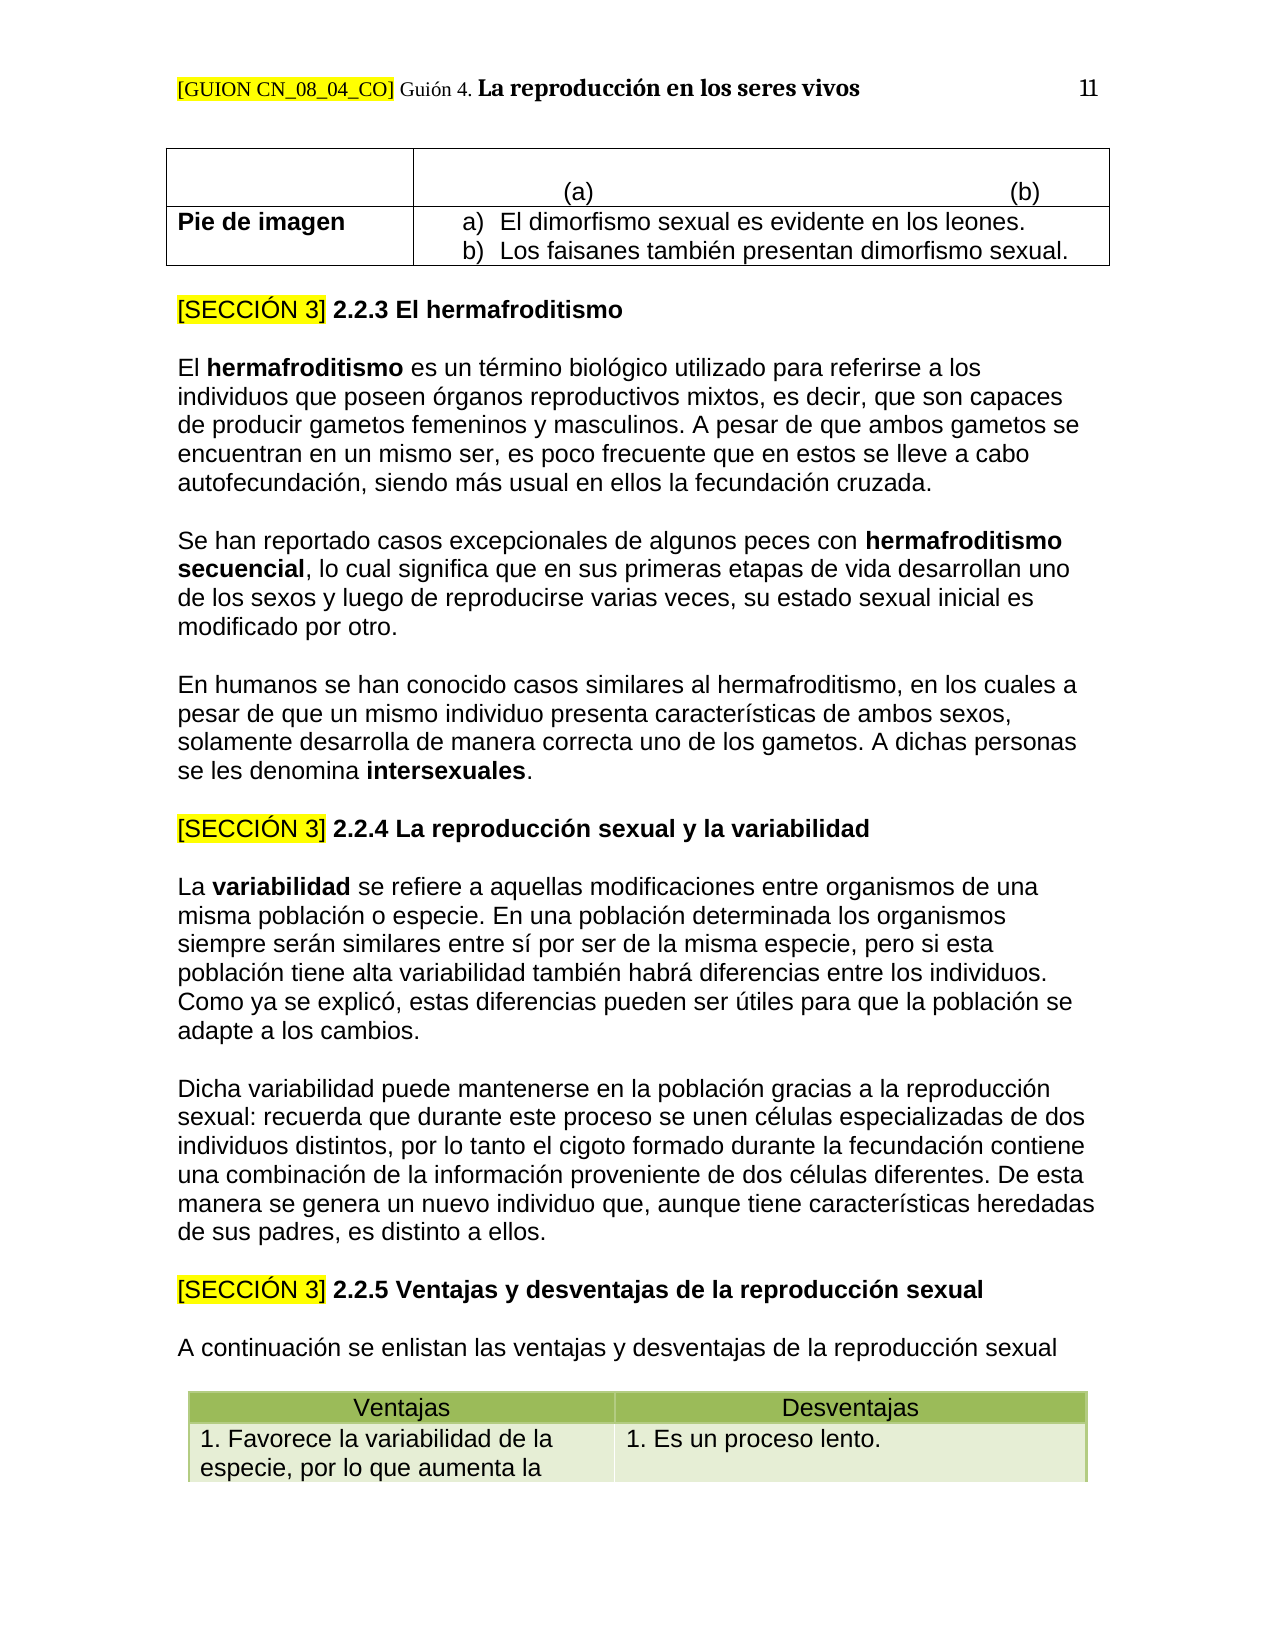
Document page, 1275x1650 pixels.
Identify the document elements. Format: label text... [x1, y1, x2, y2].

text A continuación se enlistan las ventajas y desventajas de la reproducción sexual [177, 1333, 1098, 1362]
text [SECCIÓN 3] 2.2.5 Ventajas y desventajas de la reproducción sexual [326, 1275, 1098, 1304]
text La variabilidad se refiere a aquellas modificaciones entre organismos de una misma población o especie. En una población determinada los organismos siempre serán similares entre sí por ser de la misma especie, pero si esta población tiene alta variabilidad también habrá diferencias entre los individuos. Como ya se explicó, estas diferencias pueden ser útiles para que la población se adapte a los cambios. [177, 872, 1098, 1044]
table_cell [167, 149, 413, 206]
text Se han reportado casos excepcionales de algunos peces con hermafroditismo secuencial, lo cual significa que en sus primeras etapas de vida desarrollan uno de los sexos y luego de reproducirse varias veces, su estado sexual inicial es modificado por otro. [177, 526, 1098, 641]
table_header Ventajas [190, 1393, 614, 1422]
table_cell Pie de imagen [167, 207, 413, 265]
table_cell El dimorfismo sexual es evidente en los leones. Los faisanes también presentan dimorfismo sexual. [414, 207, 1109, 265]
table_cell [615, 1424, 1085, 1482]
text El hermafroditismo es un término biológico utilizado para referirse a los individuos que poseen órganos reproductivos mixtos, es decir, que son capaces de producir gametos femeninos y masculinos. A pesar de que ambos gametos se encuentran en un mismo ser, es poco frecuente que en estos se lleve a cabo autofecundación, siendo más usual en ellos la fecundación cruzada. [177, 353, 1098, 497]
table_header Desventajas [616, 1393, 1085, 1422]
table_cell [190, 1424, 614, 1482]
text [SECCIÓN 3] 2.2.3 El hermafroditismo [326, 295, 1098, 324]
text En humanos se han conocido casos similares al hermafroditismo, en los cuales a pesar de que un mismo individuo presenta características de ambos sexos, solamente desarrolla de manera correcta uno de los gametos. A dichas personas se les denomina intersexuales. [177, 670, 1098, 785]
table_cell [414, 149, 1109, 206]
text Dicha variabilidad puede mantenerse en la población gracias a la reproducción sexual: recuerda que durante este proceso se unen células especializadas de dos individuos distintos, por lo tanto el cigoto formado durante la fecundación contiene una combinación de la información proveniente de dos células diferentes. De esta manera se genera un nuevo individuo que, aunque tiene características heredadas de sus padres, es distinto a ellos. [177, 1074, 1098, 1246]
text [SECCIÓN 3] 2.2.4 La reproducción sexual y la variabilidad [326, 814, 1098, 843]
